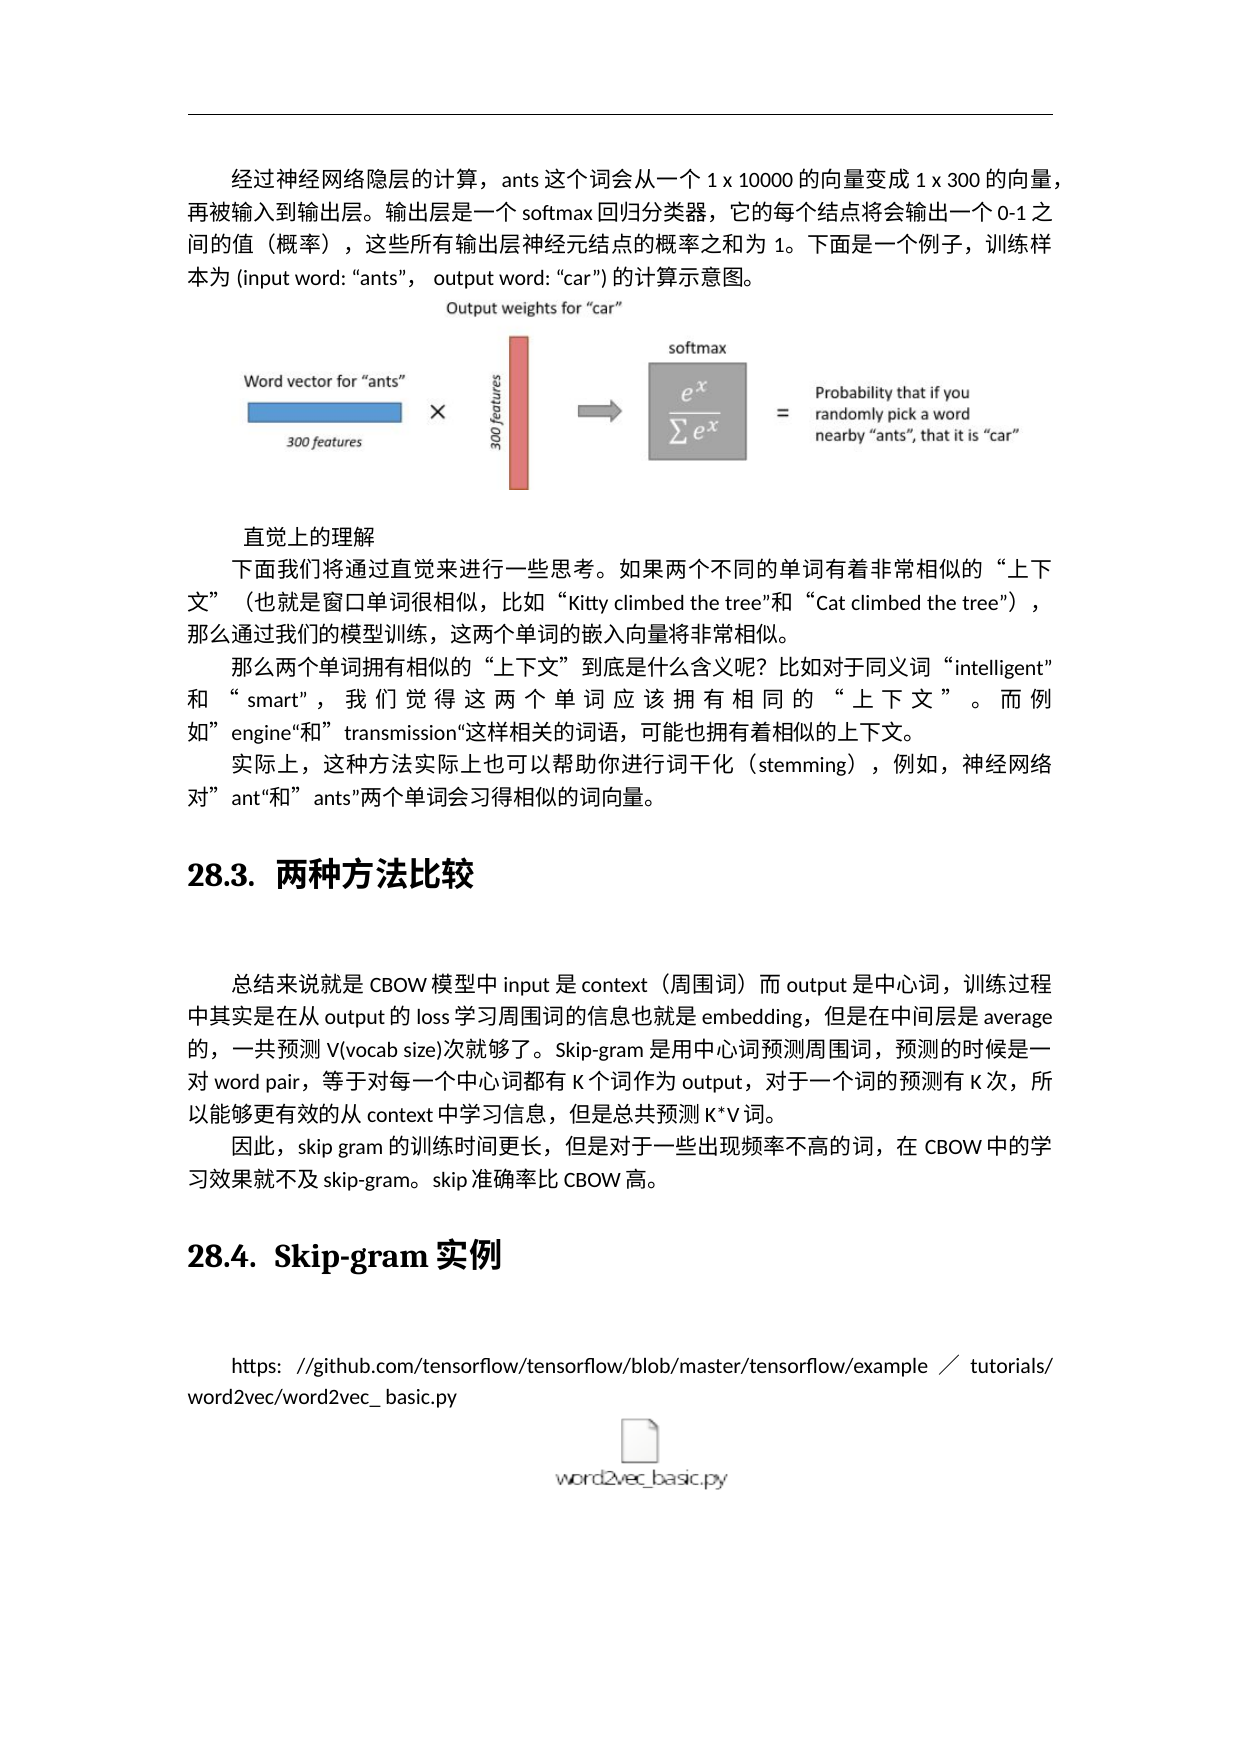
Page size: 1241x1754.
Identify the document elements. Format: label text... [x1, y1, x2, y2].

text 因此，skip gram的训练时间更长，但是对于一些出现频率不高的词，在CBOW中的学习效果就不及skip-gram。skip准确率比CBOW高。 [187, 1129, 1053, 1194]
text 下面我们将通过直觉来进行一些思考。如果两个不同的单词有着非常相似的“上下文”（也就是窗口单词很相似，比如“Kitty climbed the tree”和“Cat climbed the tree”），那么通过我们的模型训练，这两个单词的嵌入向量将非常相似。 [187, 552, 1053, 649]
text 直觉上的理解 [187, 519, 1053, 552]
text 实际上，这种方法实际上也可以帮助你进行词干化（stemming），例如，神经网络对”ant“和”ants”两个单词会习得相似的词向量。 [187, 747, 1053, 812]
text 总结来说就是CBOW模型中input是context（周围词）而output是中心词，训练过程中其实是在从output的loss学习周围词的信息也就是embedding，但是在中间层是average的，一共预测V(vocab size)次就够了。Skip-gram是用中心词预测周围词，预测的时候是一对word pair，等于对每一个中心词都有K个词作为output，对于一个词的预测有K次，所以能够更有效的从context中学习信息，但是总共预测K*V词。 [187, 966, 1053, 1129]
picture [231, 292, 1032, 490]
subtitle Skip-gram实例 [187, 1221, 1053, 1286]
subtitle 两种方法比较 [187, 839, 1053, 904]
text 经过神经网络隐层的计算，ants这个词会从一个1 x 10000的向量变成1 x 300的向量，再被输入到输出层。输出层是一个softmax回归分类器，它的每个结点将会输出一个0-1之间的值（概率），这些所有输出层神经元结点的概率之和为1。下面是一个例子，训练样本为 (input word: “ants”， output word: “car”) 的计算示意图。 [187, 162, 1053, 292]
text 那么两个单词拥有相似的“上下文”到底是什么含义呢？比如对于同义词“intelligent”和“smart”，我们觉得这两个单词应该拥有相同的“上下文”。而例如”engine“和”transmission“这样相关的词语，可能也拥有着相似的上下文。 [187, 649, 1053, 747]
text https: //github.com/tensorflow/tensorflow/blob/master/tensorflow/example／tutorials/word2vec/word2vec_ basic.py [187, 1348, 1053, 1413]
